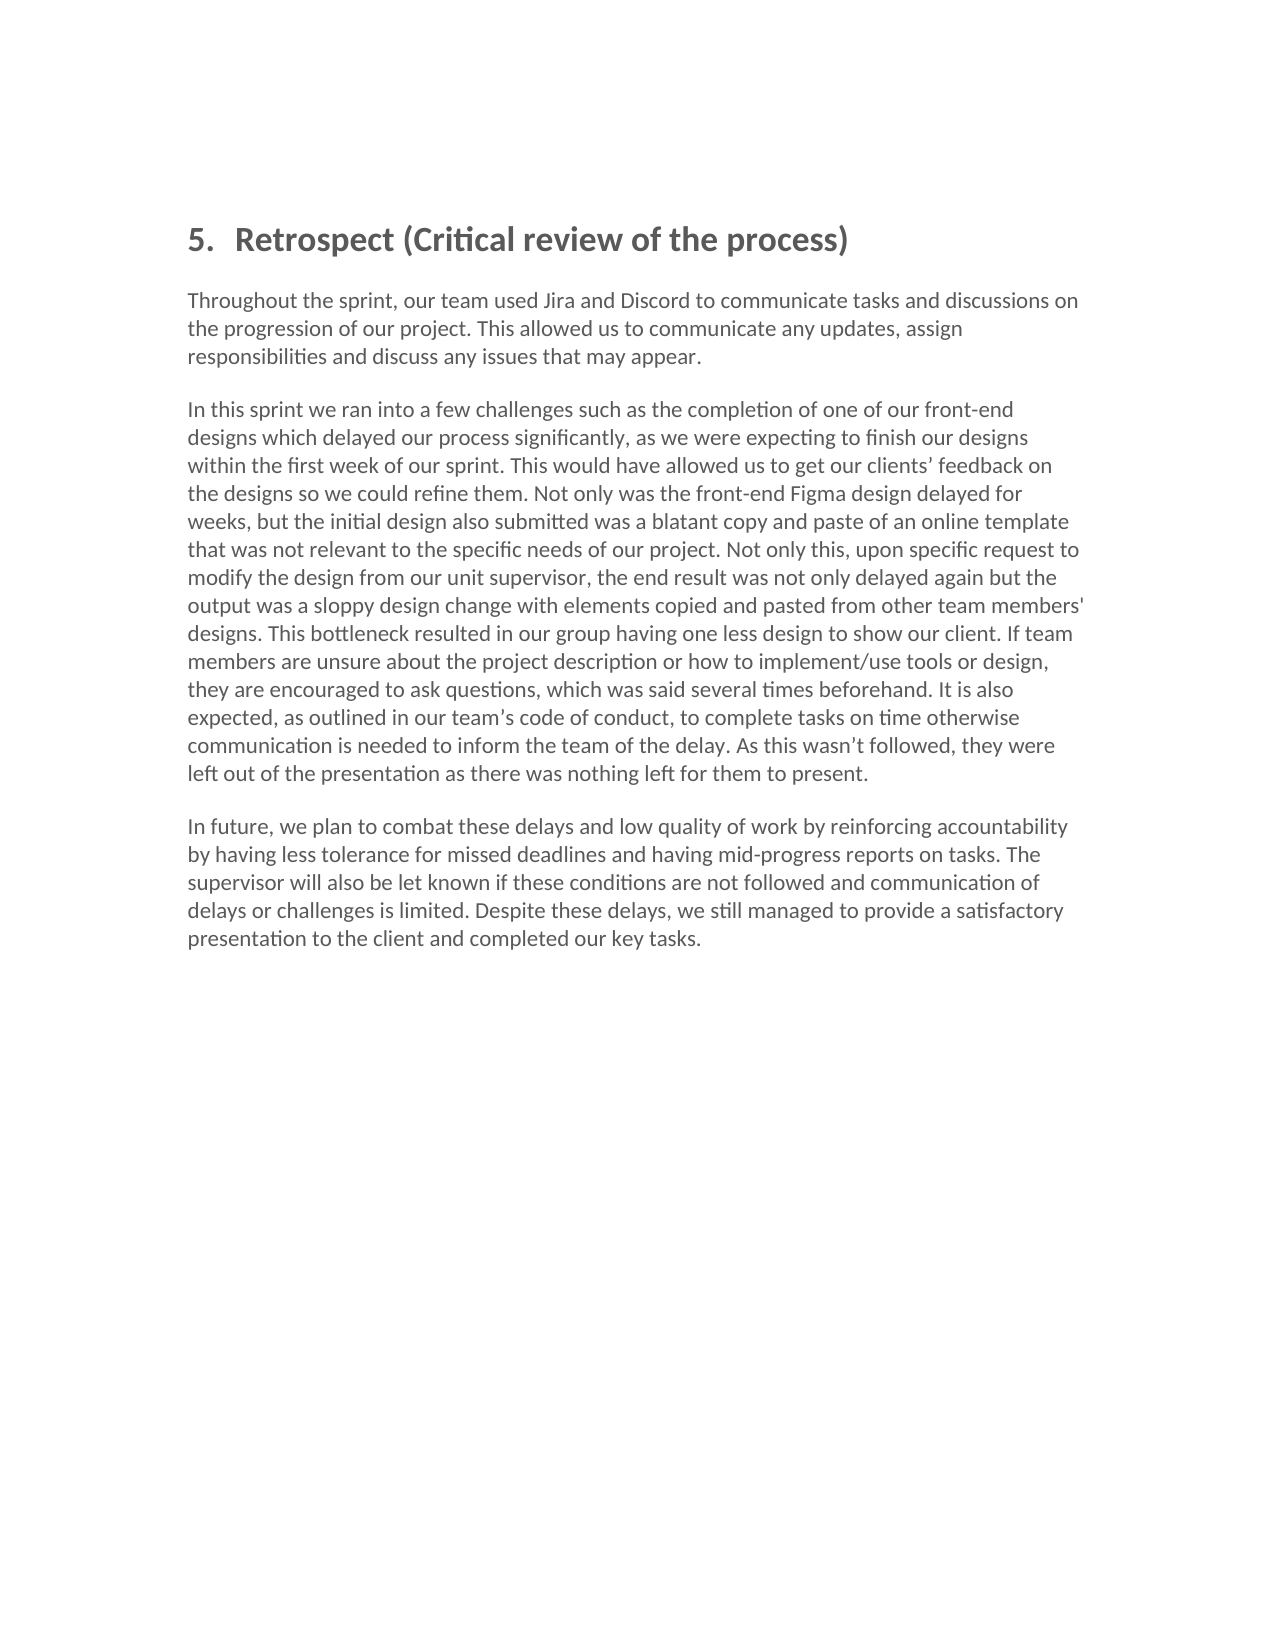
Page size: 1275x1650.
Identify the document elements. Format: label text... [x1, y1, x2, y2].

text In future, we plan to combat these delays and low quality of work by reinforcing accountability by having less tolerance for missed deadlines and having mid-progress reports on tasks. The supervisor will also be let known if these conditions are not followed and communication of delays or challenges is limited. Despite these delays, we still managed to provide a satisfactory presentation to the client and completed our key tasks. [187, 812, 1087, 952]
text In this sprint we ran into a few challenges such as the completion of one of our front-end designs which delayed our process significantly, as we were expecting to finish our designs within the first week of our sprint. This would have allowed us to get our clients’ feedback on the designs so we could refine them. Not only was the front-end Figma design delayed for weeks, but the initial design also submitted was a blatant copy and paste of an online template that was not relevant to the specific needs of our project. Not only this, upon specific request to modify the design from our unit supervisor, the end result was not only delayed again but the output was a sloppy design change with elements copied and pasted from other team members' designs. This bottleneck resulted in our group having one less design to show our client. If team members are unsure about the project description or how to implement/use tools or design, they are encouraged to ask questions, which was said several times beforehand. It is also expected, as outlined in our team’s code of conduct, to complete tasks on time otherwise communication is needed to inform the team of the delay. As this wasn’t followed, they were left out of the presentation as there was nothing left for them to present. [187, 395, 1087, 787]
text Throughout the sprint, our team used Jira and Discord to communicate tasks and discussions on the progression of our project. This allowed us to communicate any updates, assign responsibilities and discuss any issues that may appear. [187, 286, 1087, 370]
subtitle 5. Retrospect (Critical review of the process) [187, 217, 1087, 261]
